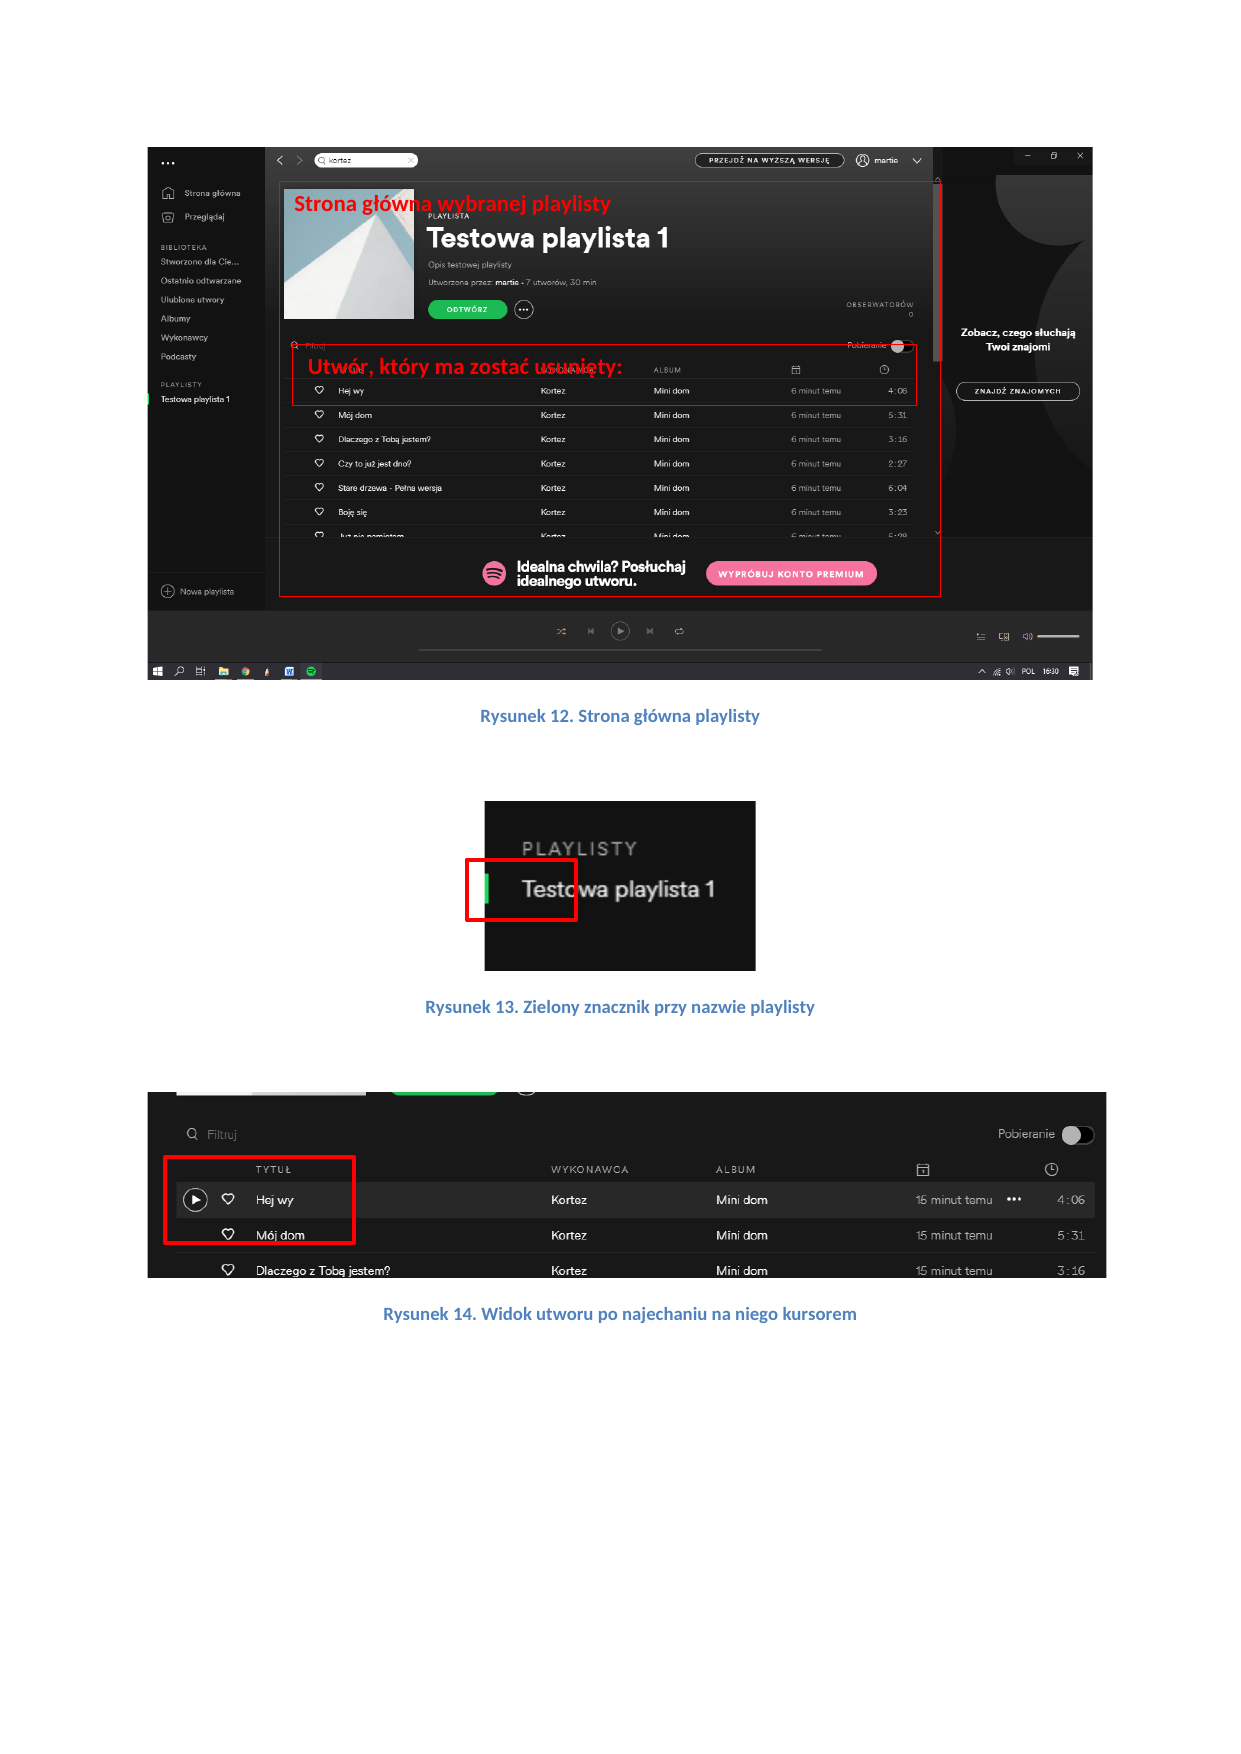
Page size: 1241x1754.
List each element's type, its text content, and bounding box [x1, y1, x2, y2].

picture [484, 801, 756, 971]
picture [147, 1092, 1107, 1278]
picture [147, 147, 1093, 680]
picture [484, 862, 574, 918]
